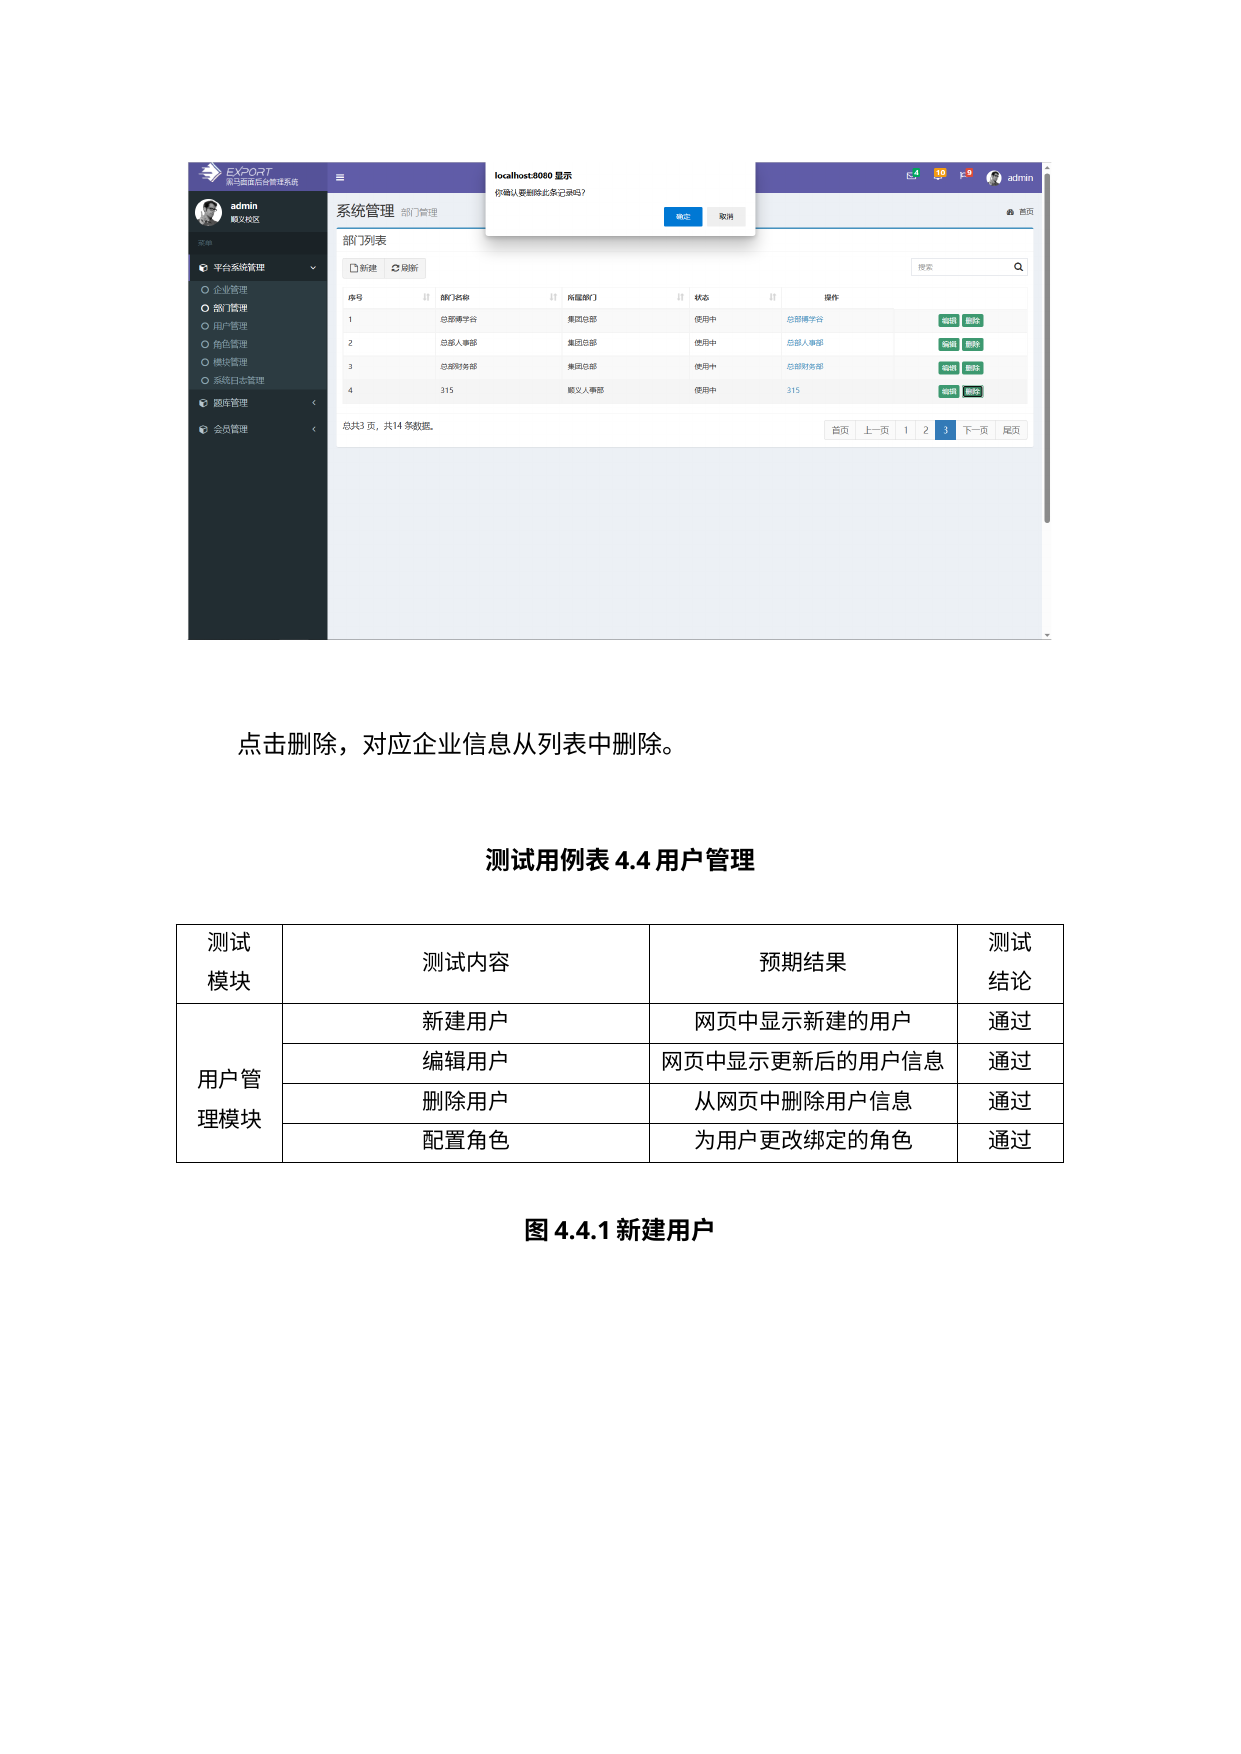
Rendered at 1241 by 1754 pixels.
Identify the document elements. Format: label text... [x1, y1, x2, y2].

table_cell 网页中显示新建的用户 [650, 1004, 957, 1043]
text 测试用例表4.4用户管理 [187, 826, 1053, 891]
table_cell 网页中显示更新后的用户信息 [650, 1044, 957, 1083]
text 点击删除，对应企业信息从列表中删除。 [187, 711, 1053, 776]
table_cell 通过 [958, 1004, 1063, 1043]
table_cell 配置角色 [283, 1124, 649, 1162]
table_header 测试 模块 [177, 925, 282, 1003]
table_cell 用户管理模块 [177, 1004, 282, 1162]
table_cell 通过 [958, 1084, 1063, 1122]
table_cell 编辑用户 [283, 1044, 649, 1083]
picture [187, 162, 1052, 640]
table_cell 从网页中删除用户信息 [650, 1084, 957, 1122]
table_cell 通过 [958, 1044, 1063, 1083]
table_header 测试内容 [283, 925, 649, 1003]
table_cell 通过 [958, 1124, 1063, 1162]
text 图4.4.1新建用户 [187, 1196, 1053, 1261]
table_cell 新建用户 [283, 1004, 649, 1043]
table_header 预期结果 [650, 925, 957, 1003]
table_cell 删除用户 [283, 1084, 649, 1122]
table_cell 为用户更改绑定的角色 [650, 1124, 957, 1162]
table_header 测试 结论 [958, 925, 1063, 1003]
